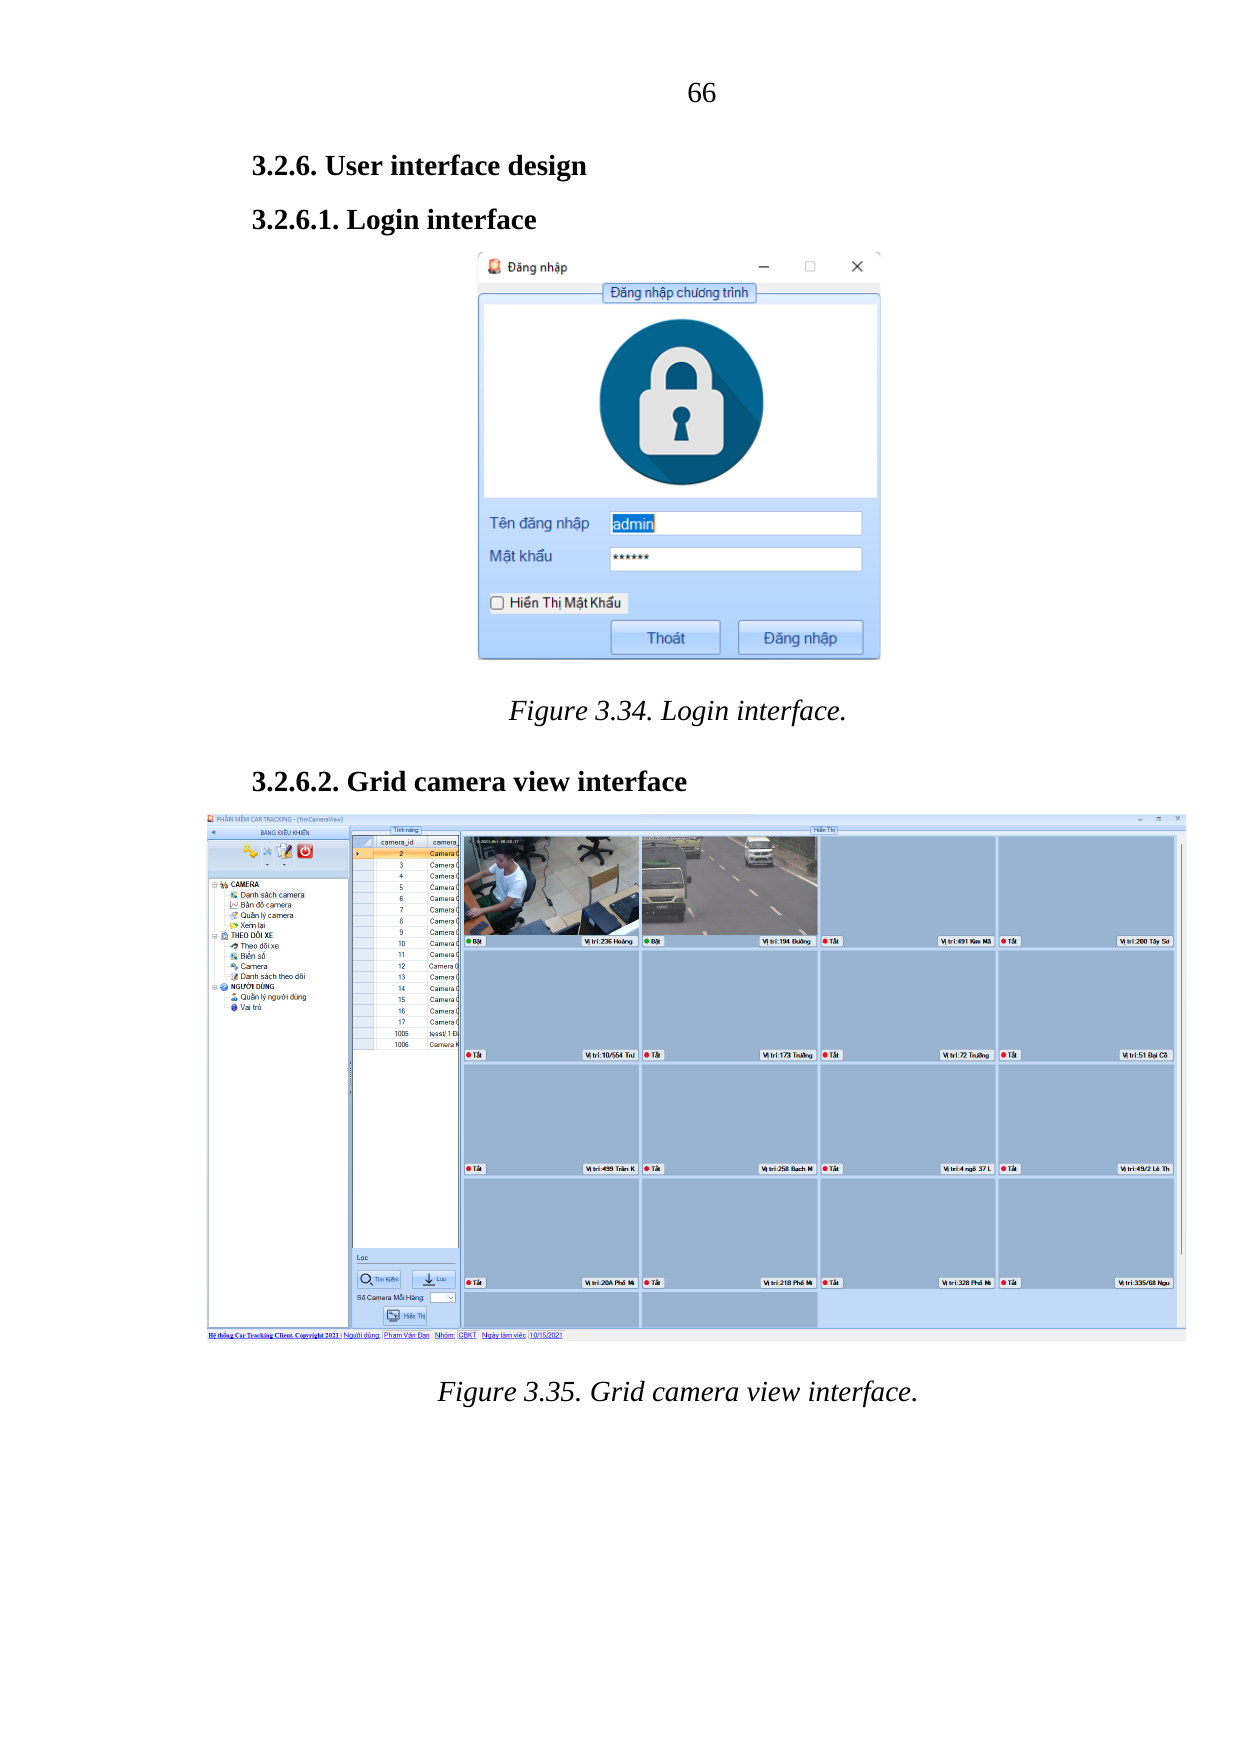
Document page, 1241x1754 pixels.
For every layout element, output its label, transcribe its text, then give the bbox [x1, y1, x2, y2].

text Grid camera view interface [252, 764, 1152, 797]
picture [477, 252, 881, 660]
picture [206, 814, 1187, 1341]
text Figure .. Grid camera view interface. [207, 1374, 1152, 1408]
text User interface design [252, 148, 1152, 181]
text Figure .. Login interface. [207, 693, 1152, 726]
text Login interface [252, 202, 1152, 236]
